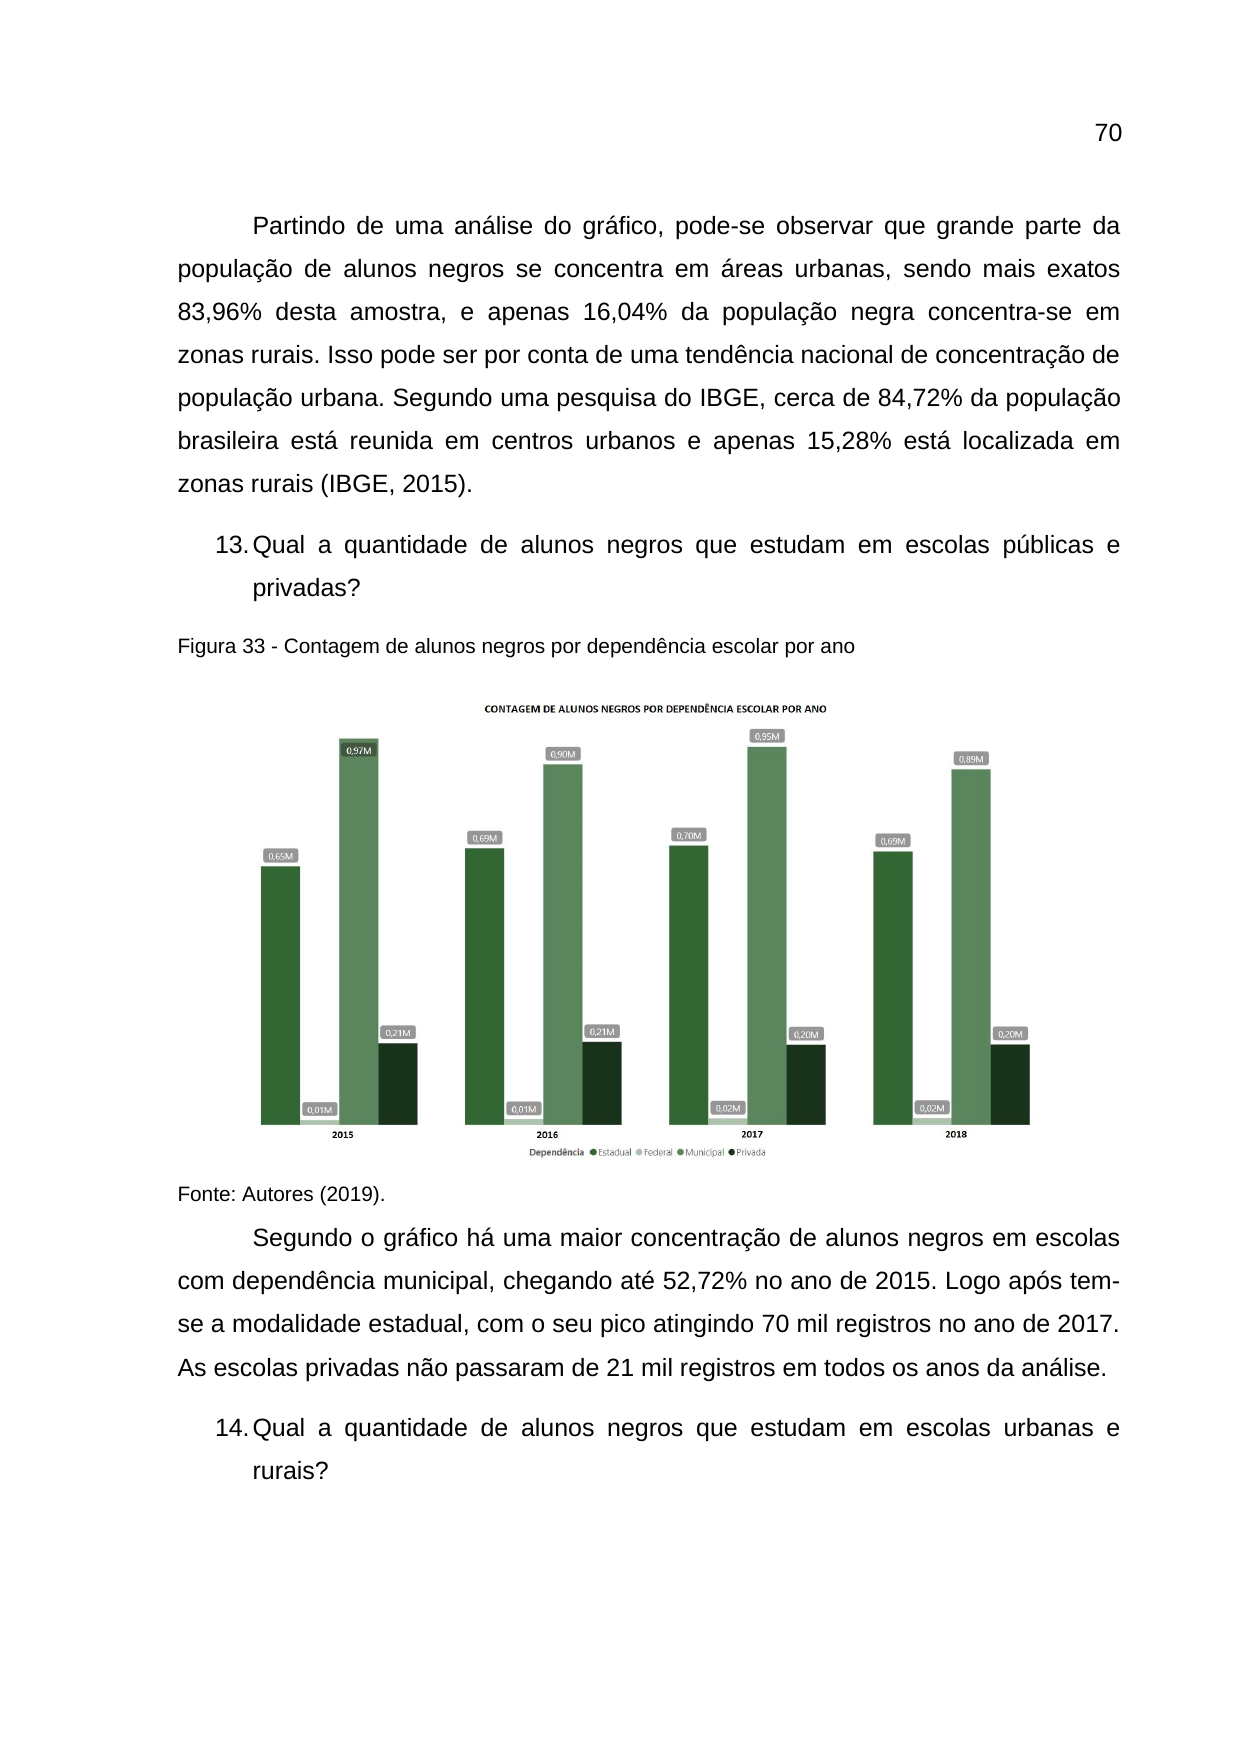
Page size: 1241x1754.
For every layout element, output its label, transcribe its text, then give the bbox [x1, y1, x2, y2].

picture [177, 675, 1123, 1165]
text Fonte: Autores (2019). [177, 1182, 1122, 1206]
list Qual a quantidade de alunos negros que estudam em escolas públicas e privadas? [215, 530, 1122, 602]
list Qual a quantidade de alunos negros que estudam em escolas urbanas e rurais? [215, 1413, 1122, 1485]
text Segundo o gráfico há uma maior concentração de alunos negros em escolas com dependência municipal, chegando até 52,72% no ano de 2015. Logo após tem-se a modalidade estadual, com o seu pico atingindo 70 mil registros no ano de 2017. As escolas privadas não passaram de 21 mil registros em todos os anos da análise. [177, 1223, 1122, 1381]
text Partindo de uma análise do gráfico, pode-se observar que grande parte da população de alunos negros se concentra em áreas urbanas, sendo mais exatos 83,96% desta amostra, e apenas 16,04% da população negra concentra-se em zonas rurais. Isso pode ser por conta de uma tendência nacional de concentração de população urbana. Segundo uma pesquisa do IBGE, cerca de 84,72% da população brasileira está reunida em centros urbanos e apenas 15,28% está localizada em zonas rurais (IBGE, 2015). [177, 211, 1122, 498]
